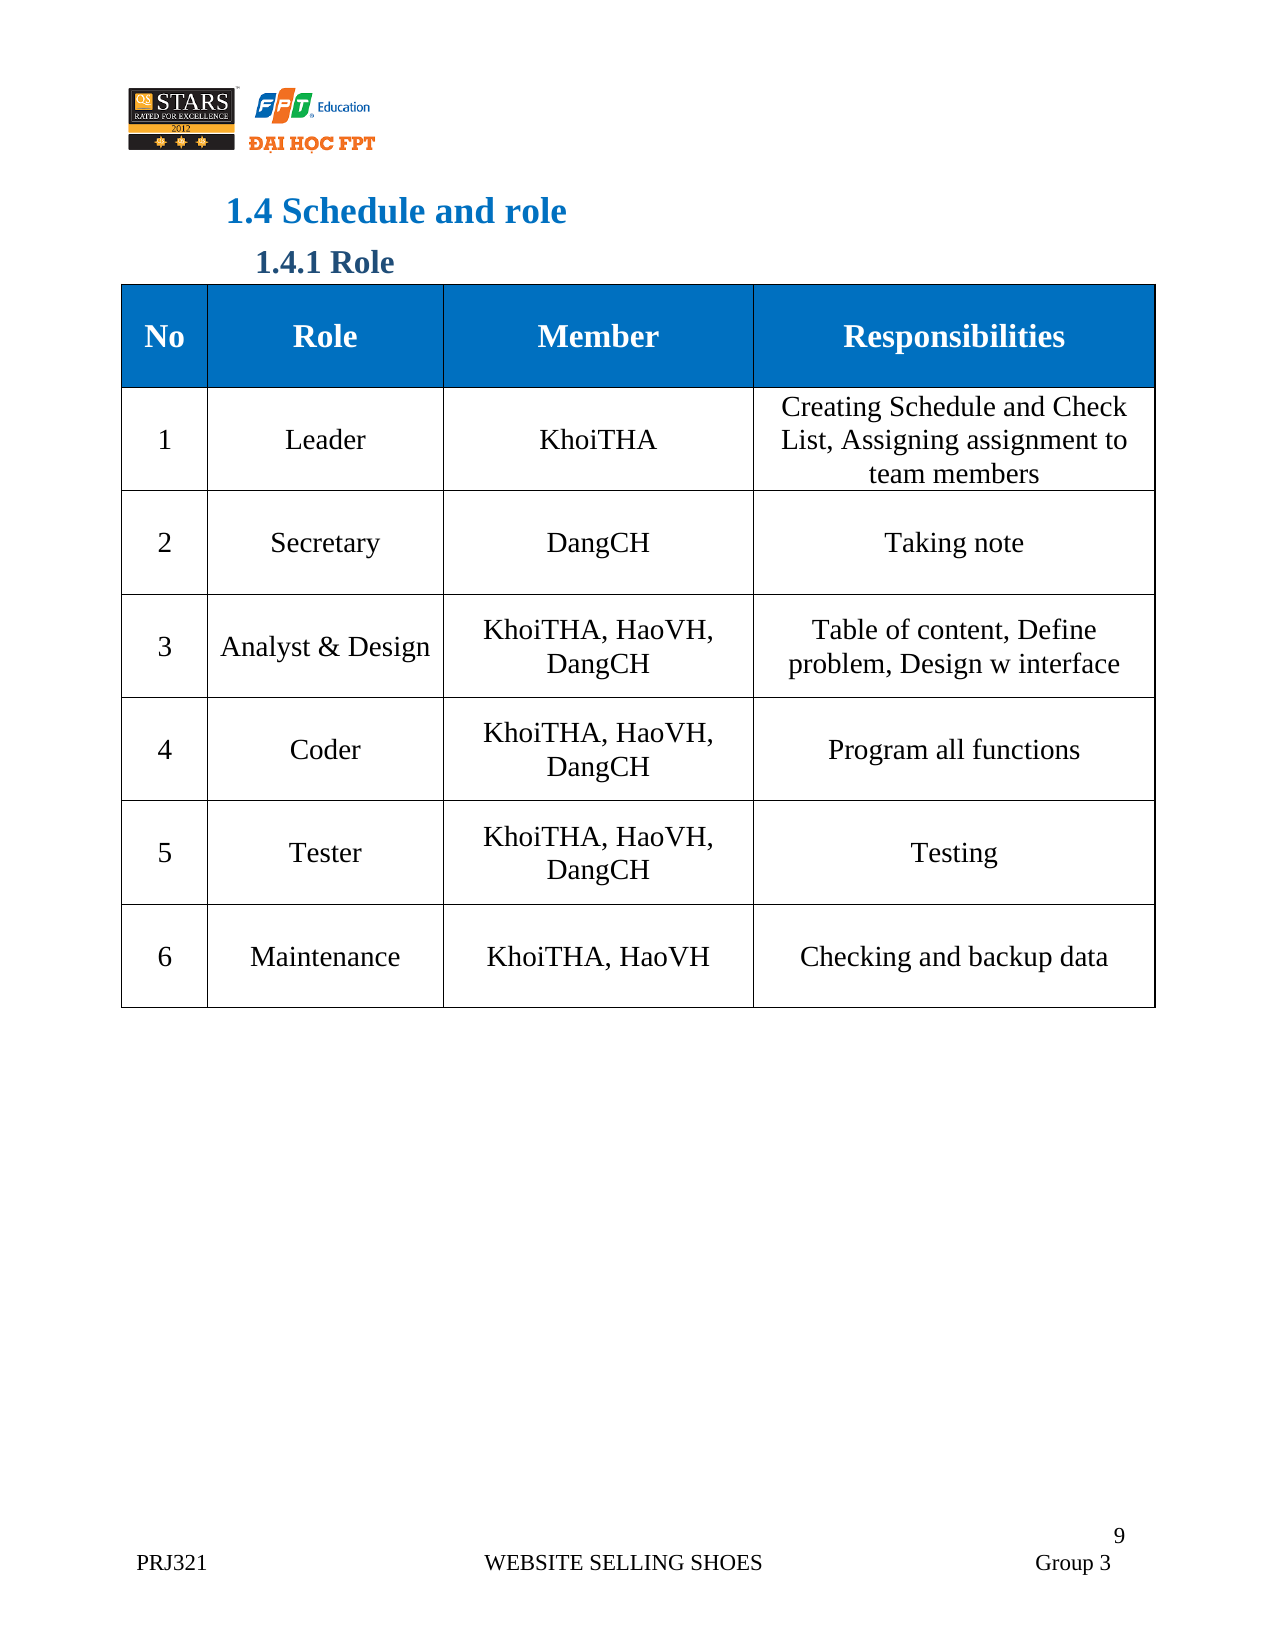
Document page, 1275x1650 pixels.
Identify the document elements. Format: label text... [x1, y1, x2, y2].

table_cell KhoiTHA, HaoVH [444, 905, 753, 1007]
table_cell Testing [754, 801, 1154, 903]
table_cell DangCH [444, 491, 753, 593]
table_cell Tester [208, 801, 443, 903]
table_cell Program all functions [754, 698, 1154, 800]
subtitle 1.4.1 Role [122, 242, 1125, 281]
table_cell 1 [122, 388, 207, 490]
table_header Role [208, 285, 443, 387]
table_cell KhoiTHA, HaoVH, DangCH [444, 801, 753, 903]
table_cell Secretary [208, 491, 443, 593]
table_cell Analyst & Design [208, 595, 443, 697]
table_cell 2 [122, 491, 207, 593]
table_cell Table of content, Define problem, Design w interface [754, 595, 1154, 697]
table_cell 5 [122, 801, 207, 903]
table_cell Maintenance [208, 905, 443, 1007]
table_header Member [444, 285, 753, 387]
subtitle 1.4 Schedule and role [122, 188, 1125, 232]
table_cell 4 [122, 698, 207, 800]
table_header Responsibilities [754, 285, 1154, 387]
table_cell 3 [122, 595, 207, 697]
table_cell Taking note [754, 491, 1154, 593]
table_cell 6 [122, 905, 207, 1007]
table_cell KhoiTHA, HaoVH, DangCH [444, 595, 753, 697]
table_cell KhoiTHA, HaoVH, DangCH [444, 698, 753, 800]
table_cell Checking and backup data [754, 905, 1154, 1007]
table_cell KhoiTHA [444, 388, 753, 490]
table_header No [122, 285, 207, 387]
table_cell Leader [208, 388, 443, 490]
table_cell Creating Schedule and Check List, Assigning assignment to team members [754, 388, 1154, 490]
table_cell Coder [208, 698, 443, 800]
picture [121, 75, 382, 162]
